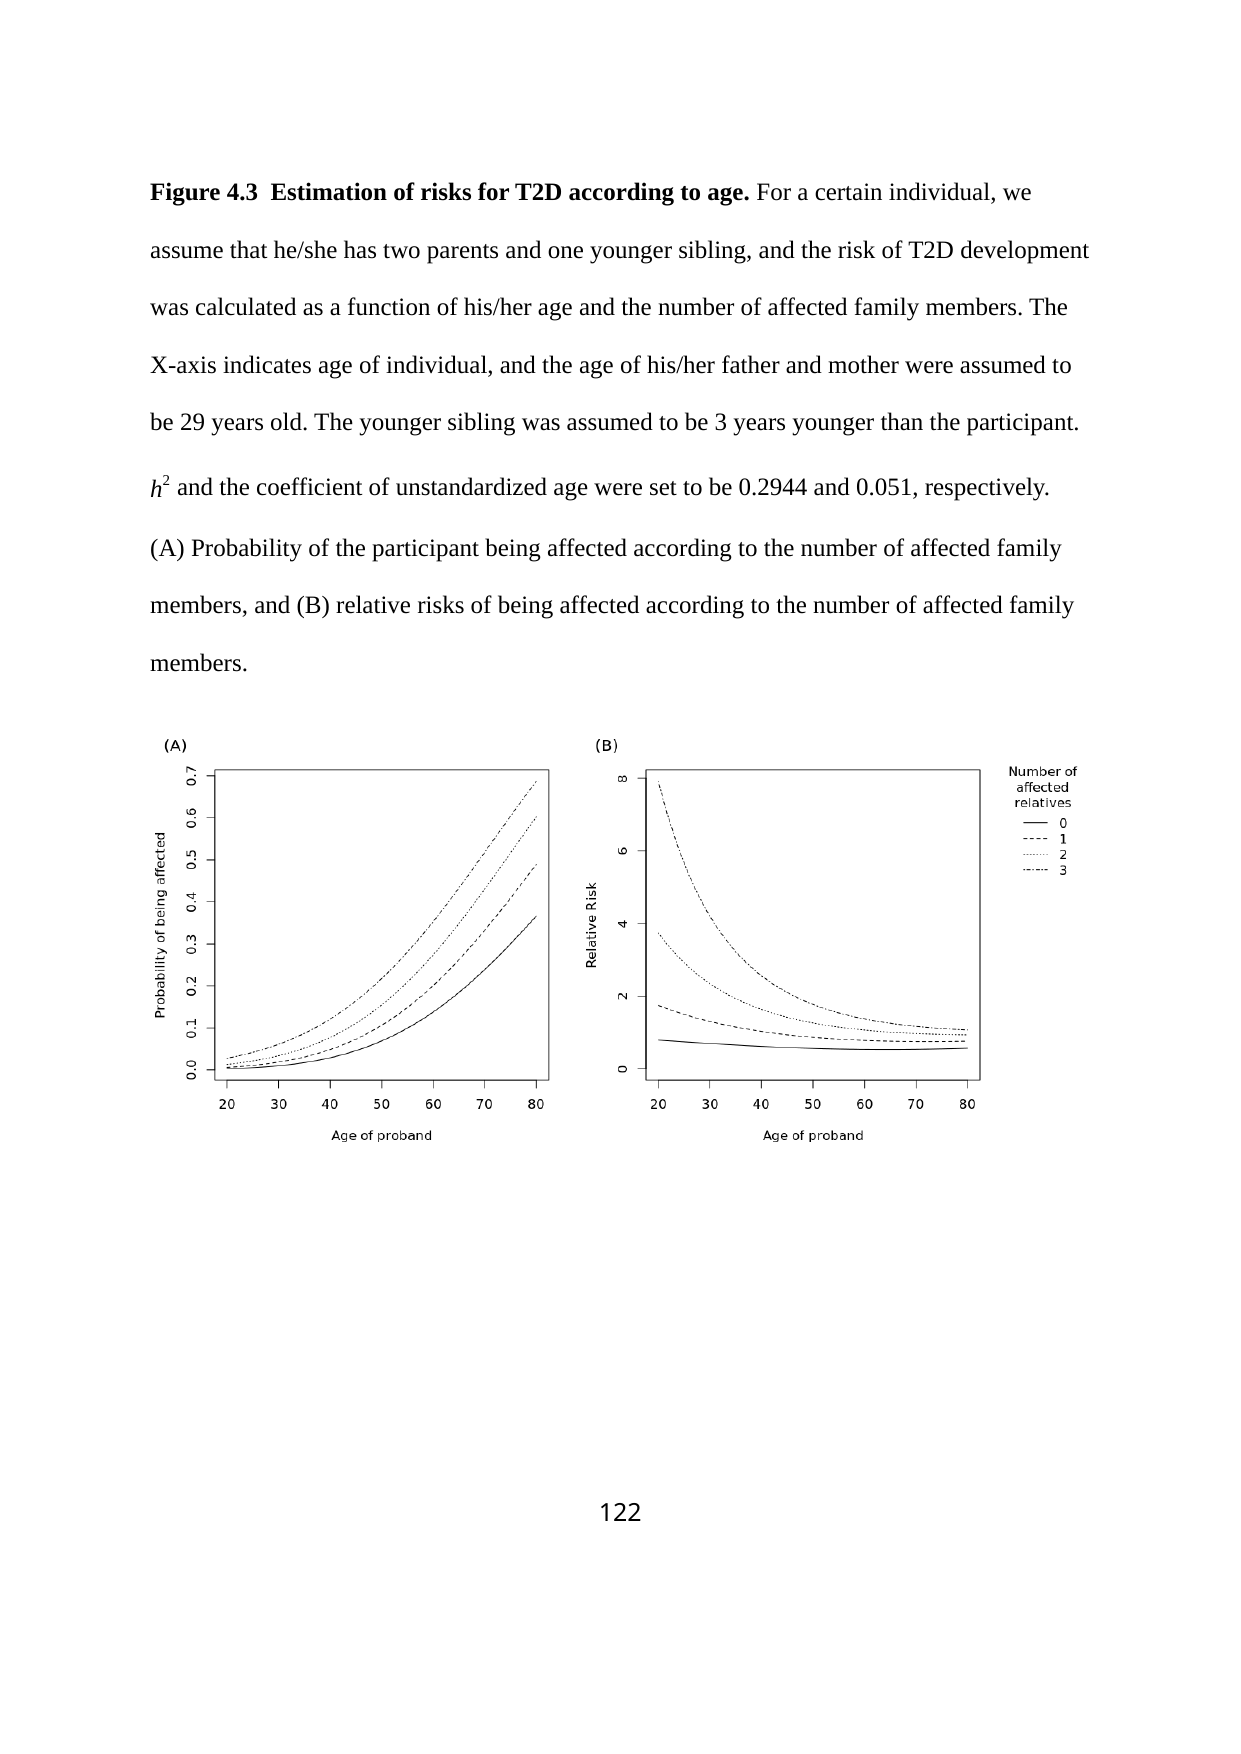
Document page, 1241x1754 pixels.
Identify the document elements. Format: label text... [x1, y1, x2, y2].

text Figure 4.3 Estimation of risks for T2D according to age. For a certain individual, we assume that he/she has two parents and one younger sibling, and the risk of T2D development was calculated as a function of his/her age and the number of affected family members. The X-axis indicates age of individual, and the age of his/her father and mother were assumed to be 29 years old. The younger sibling was assumed to be 3 years younger than the participant. and the coefficient of unstandardized age were set to be 0.2944 and 0.051, respectively. (A) Probability of the participant being affected according to the number of affected family members, and (B) relative risks of being affected according to the number of affected family members. [150, 177, 1090, 677]
picture [150, 705, 1091, 1160]
